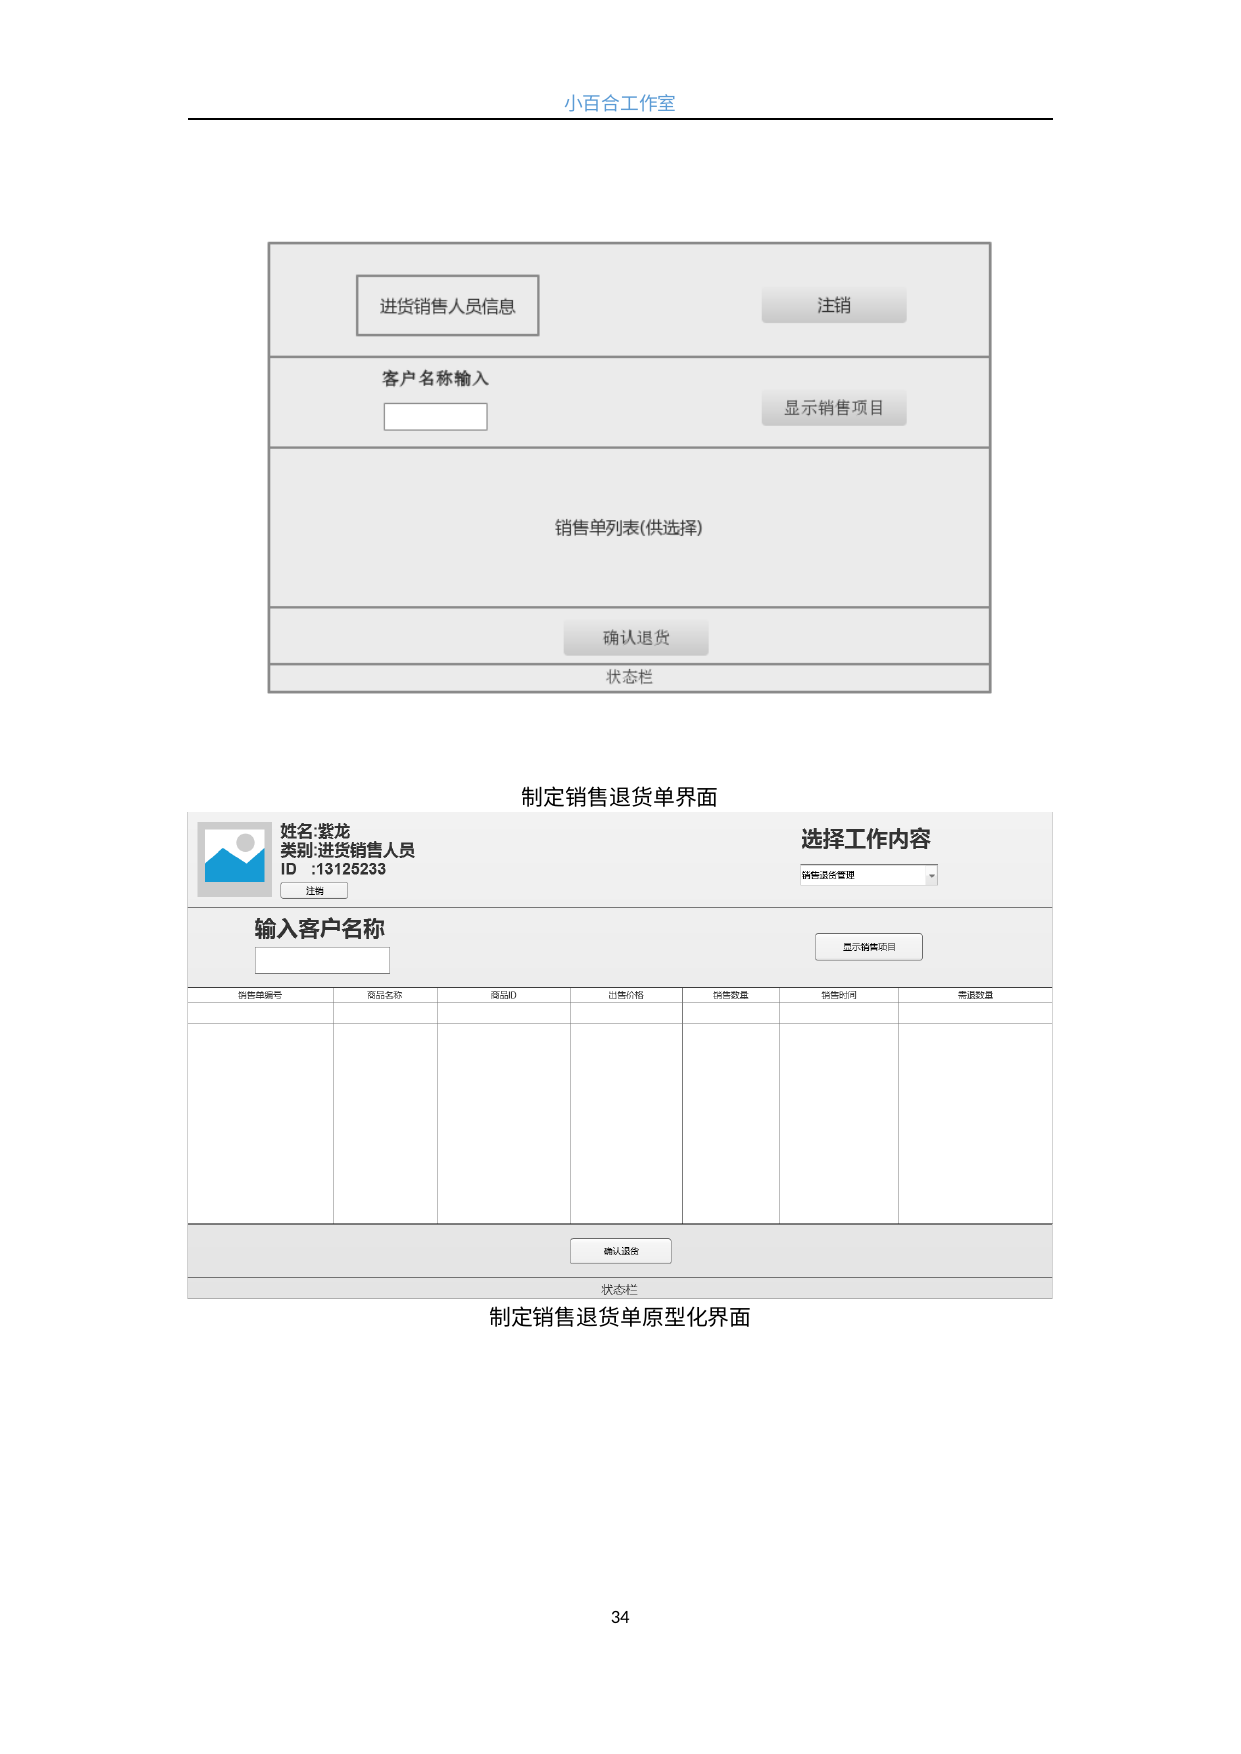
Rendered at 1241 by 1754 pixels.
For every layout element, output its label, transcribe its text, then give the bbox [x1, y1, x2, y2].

text 制定销售退货单原型化界面 [187, 1299, 1053, 1332]
picture [187, 162, 1053, 755]
picture [187, 812, 1053, 1299]
text 制定销售退货单界面 [187, 779, 1053, 812]
